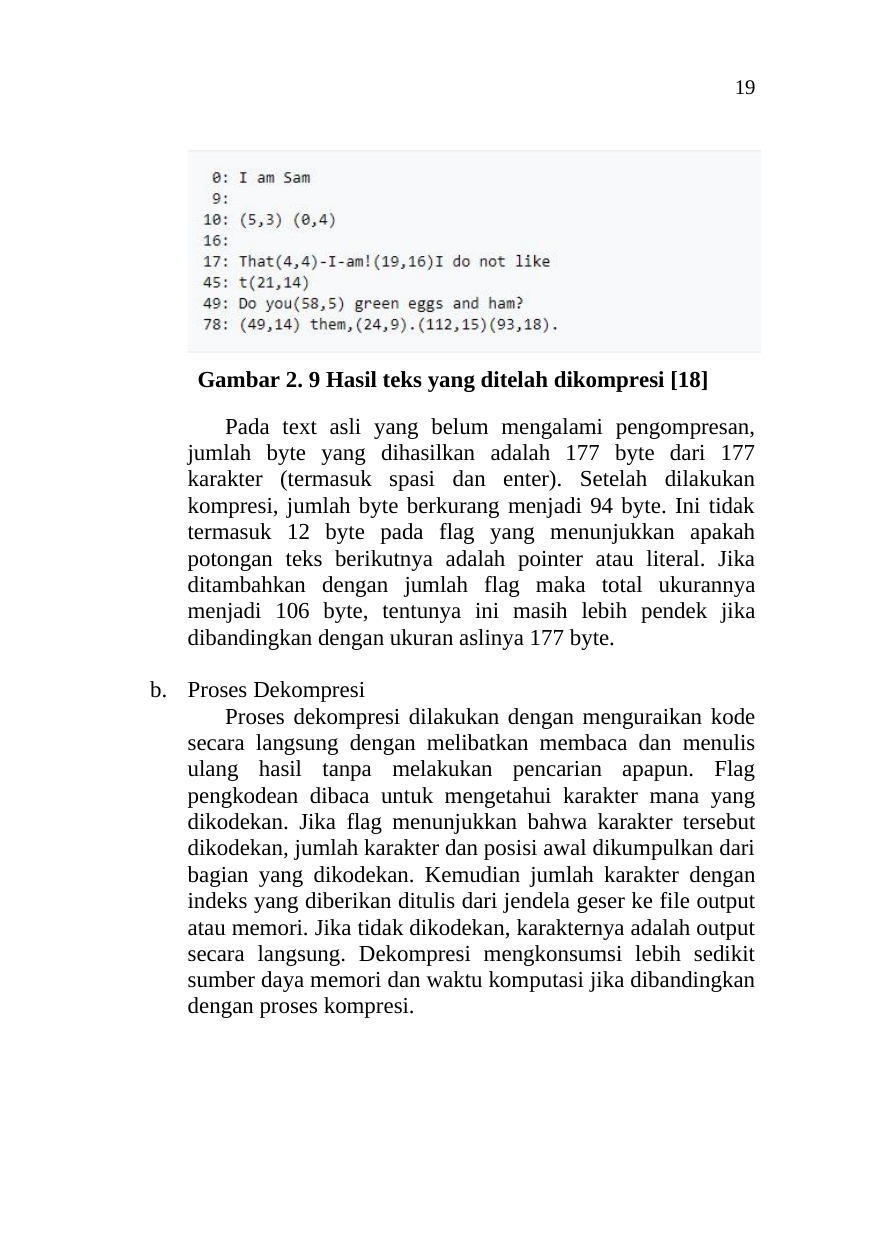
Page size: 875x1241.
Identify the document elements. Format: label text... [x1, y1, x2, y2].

list Proses Dekompresi [150, 676, 756, 703]
text Gambar 2. 9 Hasil teks yang ditelah dikompresi [18] [150, 366, 756, 392]
list Pada text asli yang belum mengalami pengompresan, jumlah byte yang dihasilkan adalah 177 byte dari 177 karakter (termasuk spasi dan enter). Setelah dilakukan kompresi, jumlah byte berkurang menjadi 94 byte. Ini tidak termasuk 12 byte pada flag yang menunjukkan apakah potongan teks berikutnya adalah pointer atau literal. Jika ditambahkan dengan jumlah flag maka total ukurannya menjadi 106 byte, tentunya ini masih lebih pendek jika dibandingkan dengan ukuran aslinya 177 byte. [187, 413, 756, 650]
picture [187, 150, 762, 354]
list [187, 703, 756, 1019]
